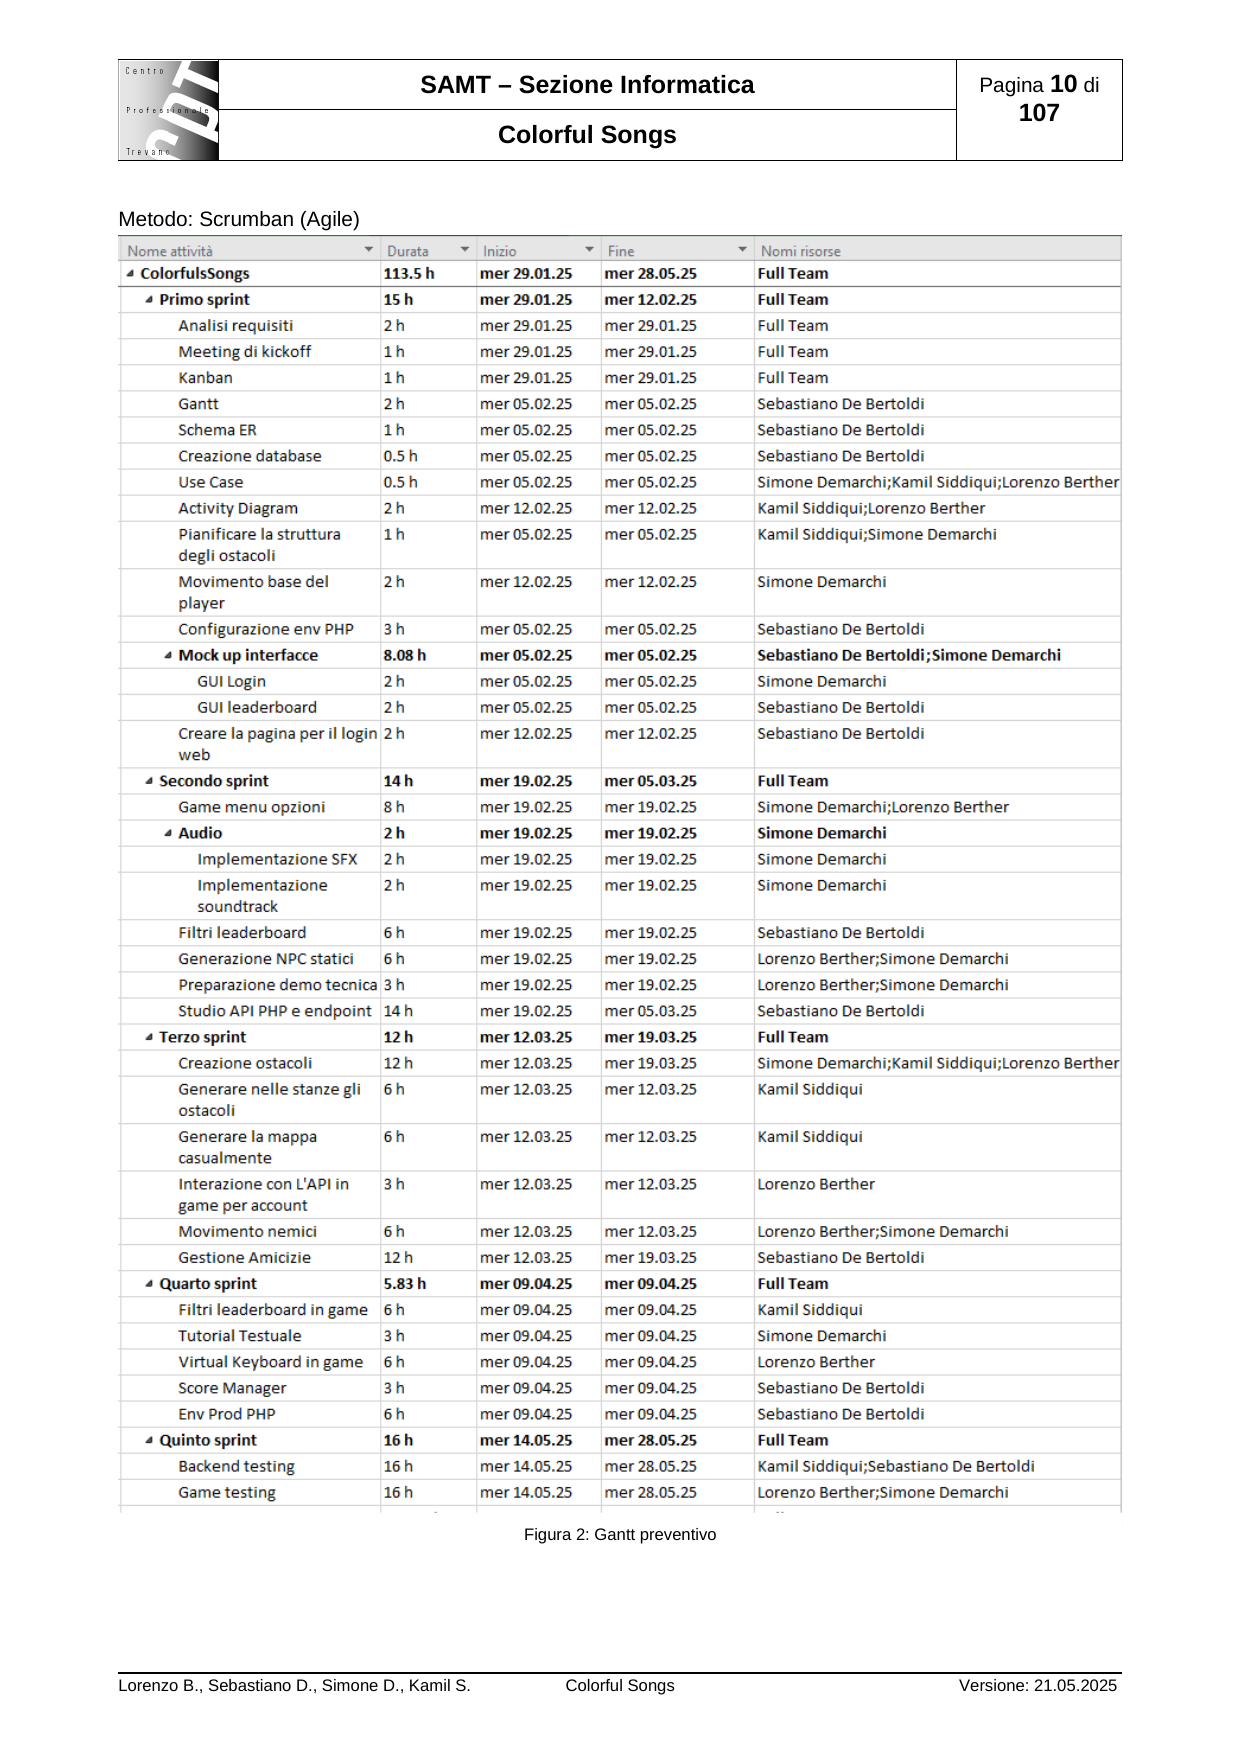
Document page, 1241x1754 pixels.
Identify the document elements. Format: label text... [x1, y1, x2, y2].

picture [118, 60, 219, 160]
text Metodo: Scrumban (Agile) [118, 207, 1122, 231]
picture [118, 235, 1123, 1512]
